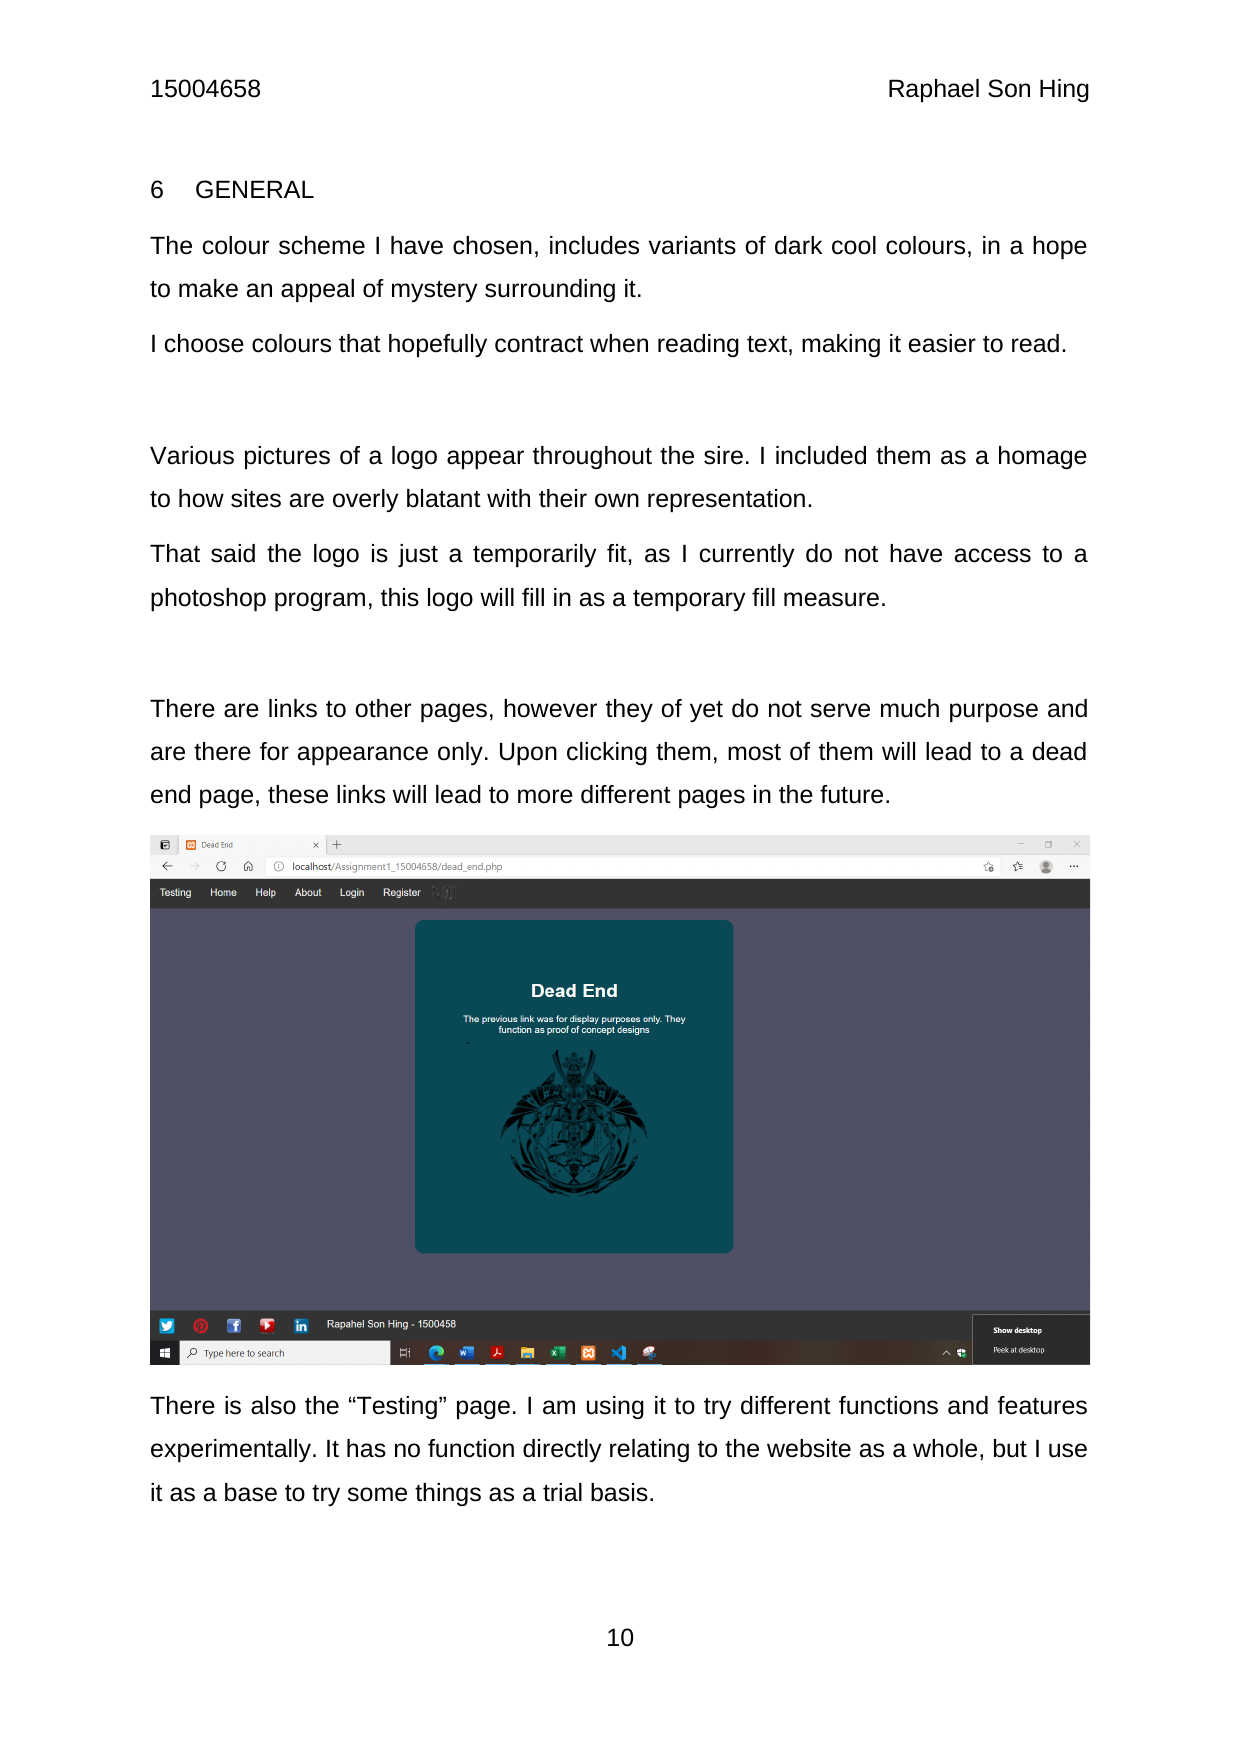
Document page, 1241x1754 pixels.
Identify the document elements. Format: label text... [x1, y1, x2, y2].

subtitle General [150, 175, 1090, 204]
text There are links to other pages, however they of yet do not serve much purpose and are there for appearance only. Upon clicking them, most of them will lead to a dead end page, these links will lead to more different pages in the future. [150, 694, 1090, 809]
text There is also the “Testing” page. I am using it to try different functions and features experimentally. It has no function directly relating to the website as a whole, but I use it as a base to try some things as a trial basis. [150, 1391, 1090, 1506]
text The colour scheme I have chosen, includes variants of dark cool colours, in a hope to make an appeal of mystery surrounding it. [150, 231, 1090, 302]
text I choose colours that hopefully contract when reading text, making it easier to read. [150, 329, 1090, 358]
text Various pictures of a logo appear throughout the sire. I included them as a homage to how sites are overly blatant with their own representation. [150, 441, 1090, 512]
picture [150, 835, 1091, 1365]
text That said the logo is just a temporarily fit, as I currently do not have access to a photoshop program, this logo will fill in as a temporary fill measure. [150, 539, 1090, 611]
